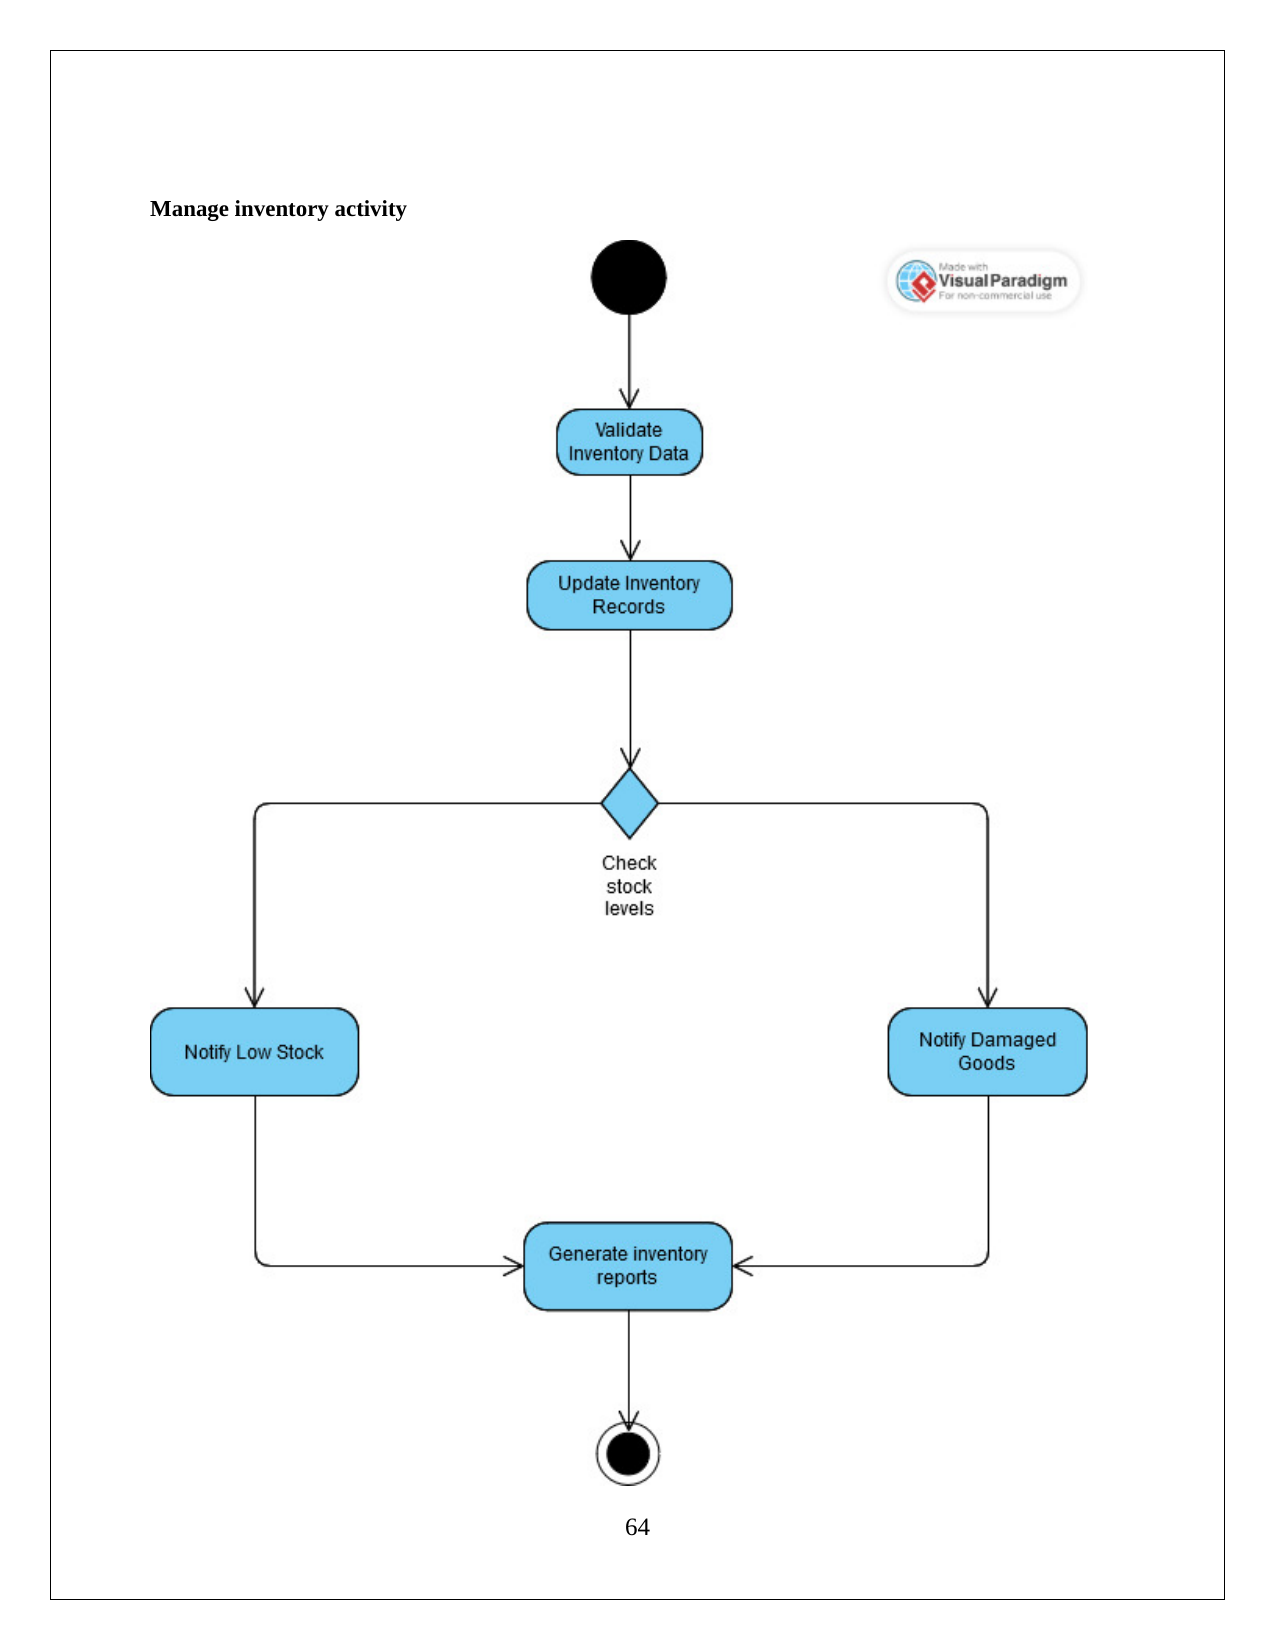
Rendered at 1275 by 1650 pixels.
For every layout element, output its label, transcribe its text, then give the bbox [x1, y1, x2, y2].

picture [150, 240, 1088, 1486]
text Manage inventory activity [150, 195, 1125, 221]
